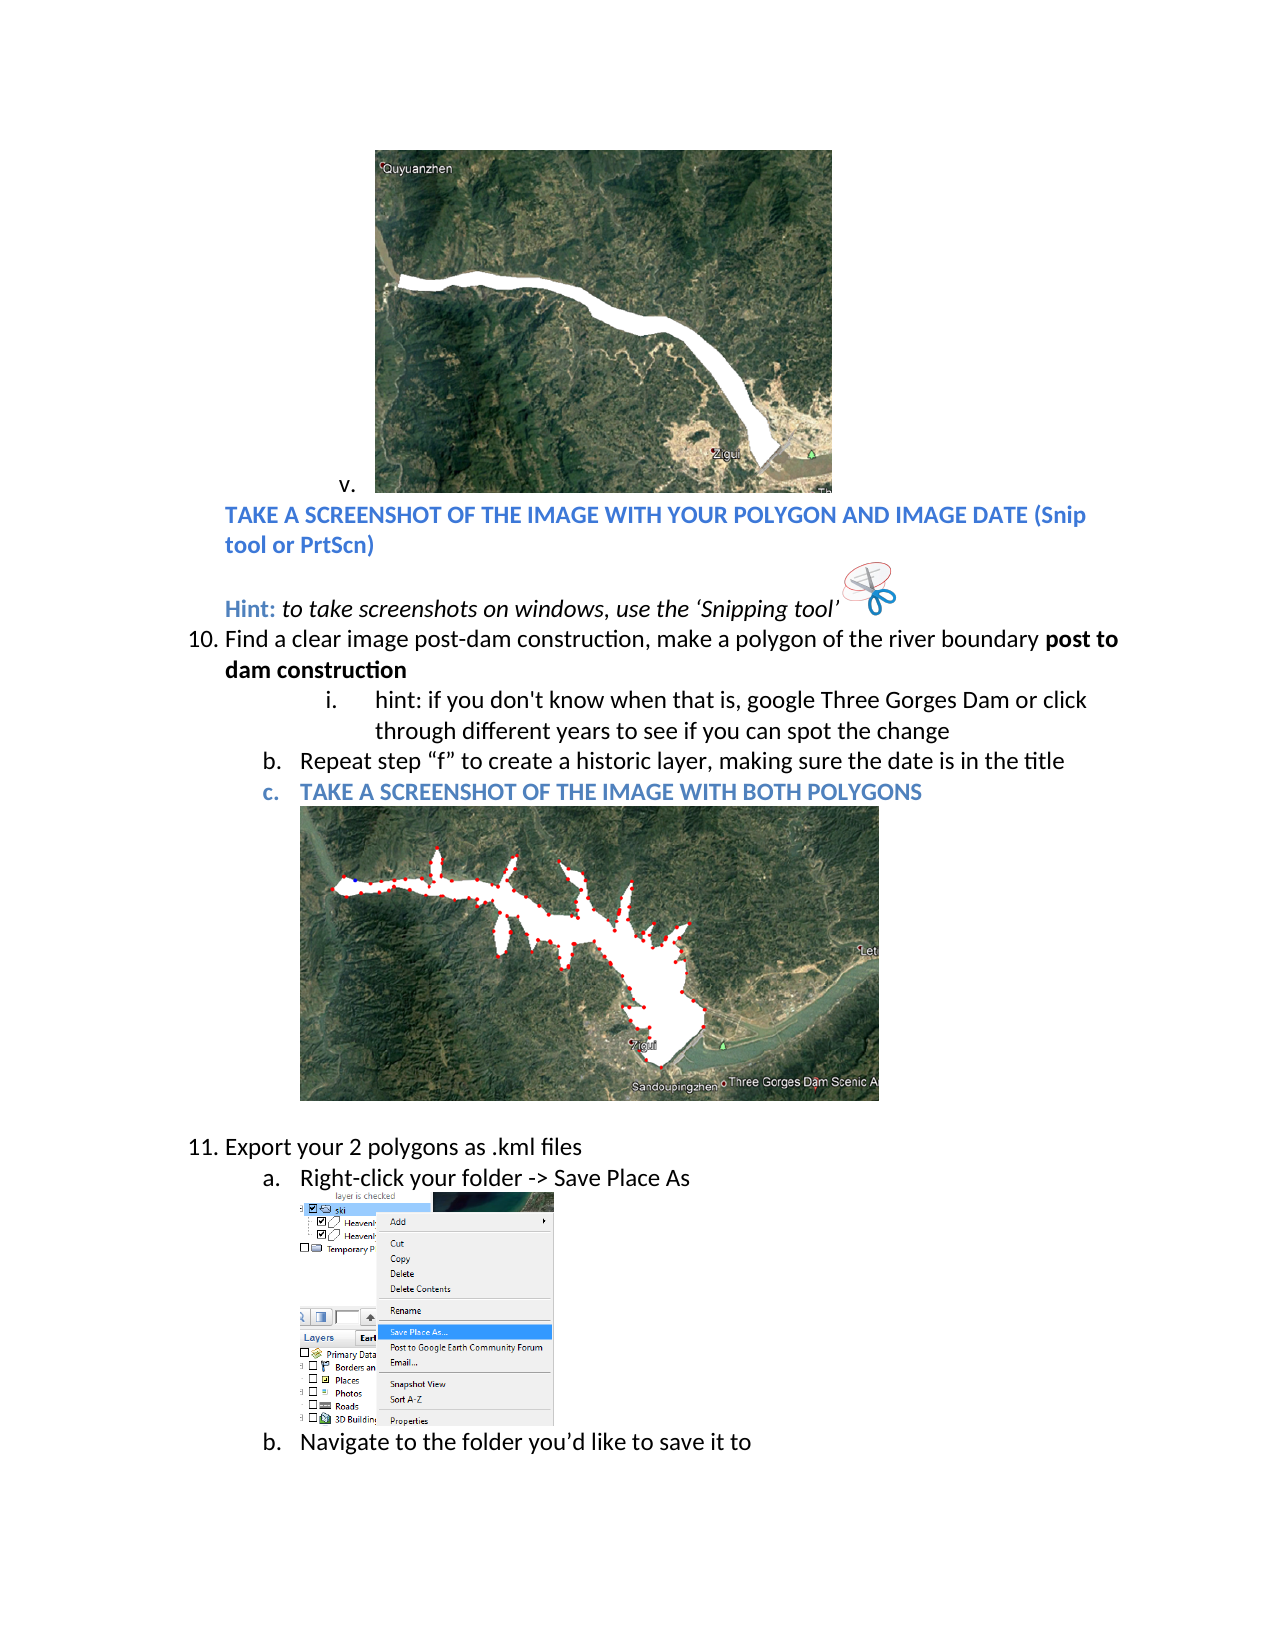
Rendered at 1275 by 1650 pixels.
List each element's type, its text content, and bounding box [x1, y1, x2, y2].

picture [300, 1192, 554, 1426]
picture [375, 150, 832, 493]
list hint: if you don't know when that is, google Three Gorges Dam or click through different years to see if you can spot the change [337, 684, 1125, 745]
list Repeat step “f” to create a historic layer, making sure the date is in the title [262, 745, 1125, 776]
list Export your 2 polygons as .kml files [187, 1131, 1125, 1162]
list TAKE A SCREENSHOT OF THE IMAGE WITH BOTH POLYGONS [262, 776, 1125, 806]
list Right-click your folder -> Save Place As [262, 1162, 1125, 1192]
picture [300, 806, 879, 1101]
text TAKE A SCREENSHOT OF THE IMAGE WITH YOUR POLYGON AND IMAGE DATE (Snip tool or PrtScn) Hint: to take screenshots on windows, use the ‘Snipping tool’ [225, 499, 1125, 623]
list Navigate to the folder you’d like to save it to [262, 1426, 1125, 1456]
picture [840, 560, 898, 617]
list Find a clear image post-dam construction, make a polygon of the river boundary post to dam construction [187, 623, 1125, 684]
